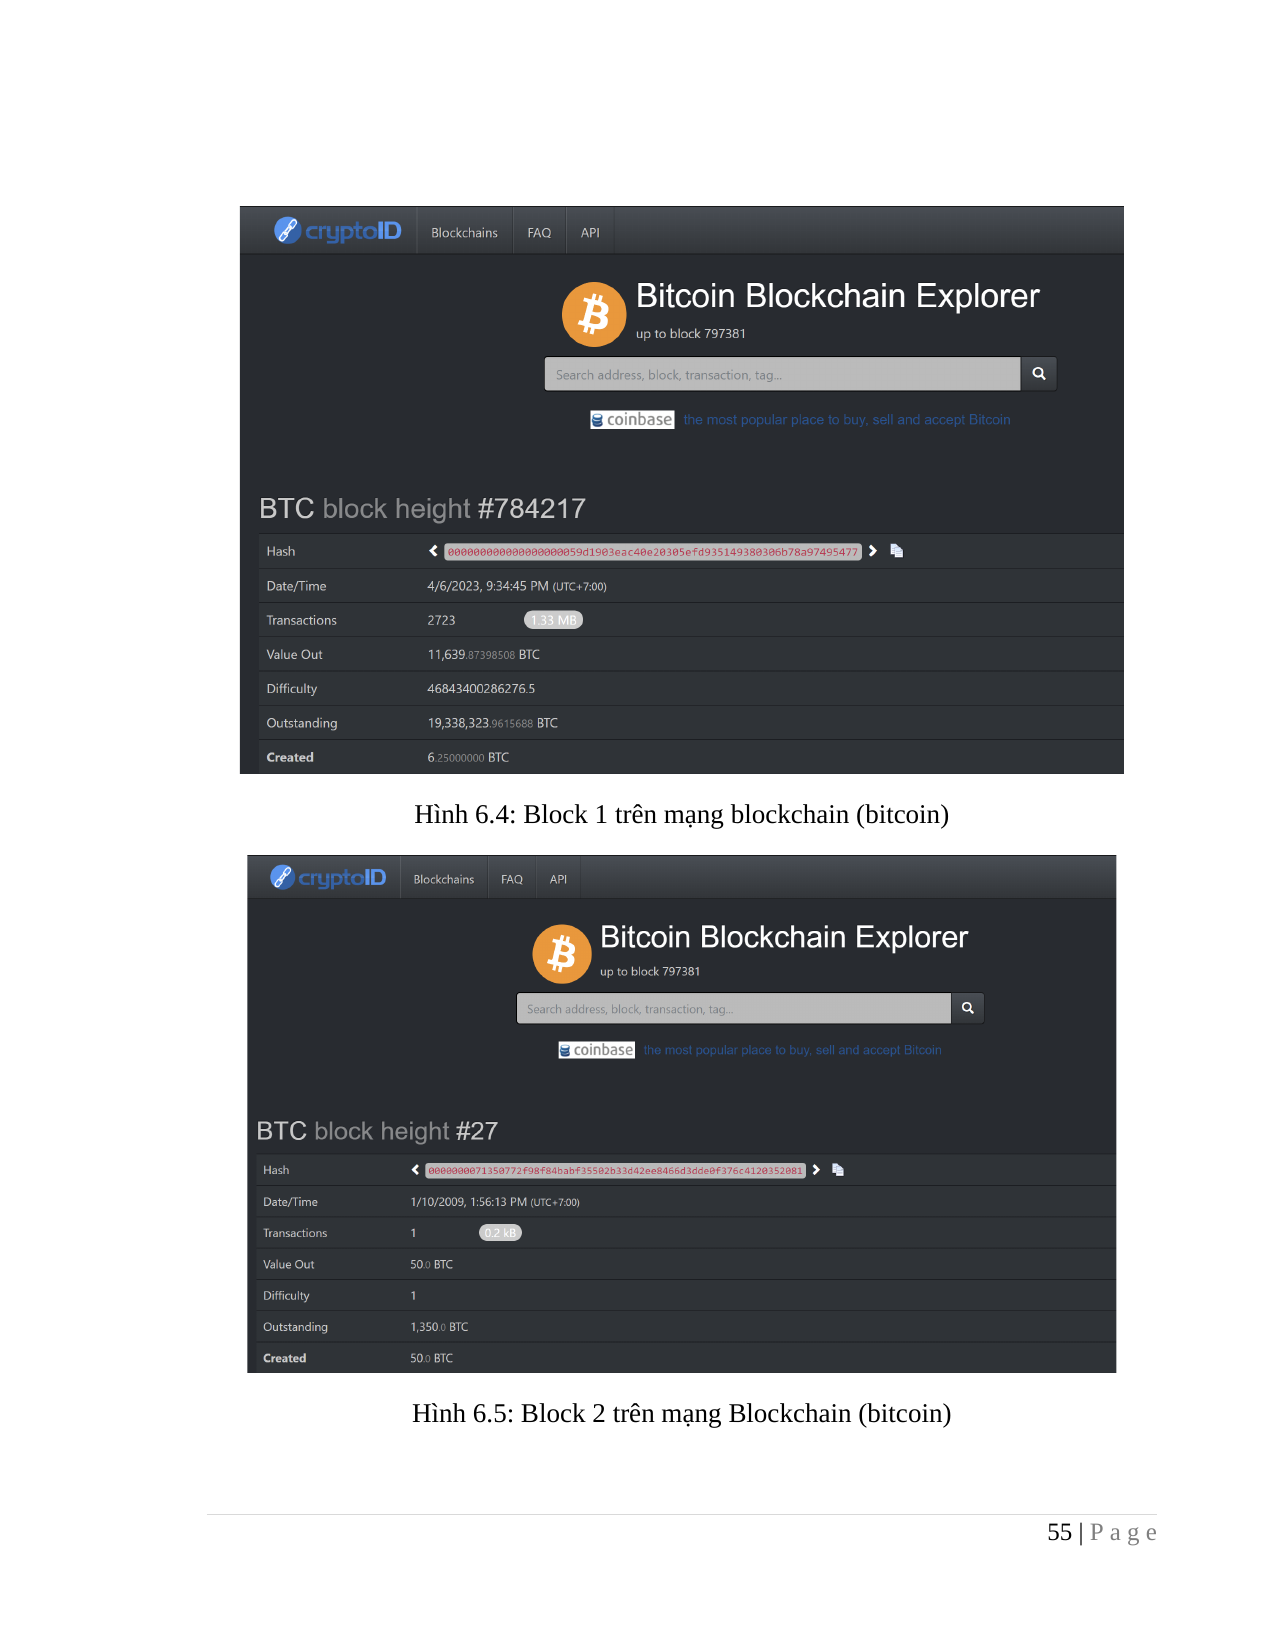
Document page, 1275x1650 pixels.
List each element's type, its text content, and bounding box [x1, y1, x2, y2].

text Hình 6.4: Block 1 trên mạng blockchain (bitcoin) [207, 798, 1157, 830]
text Hình 6.5: Block 2 trên mạng Blockchain (bitcoin) [207, 1398, 1157, 1429]
picture [239, 206, 1124, 774]
picture [247, 855, 1117, 1373]
